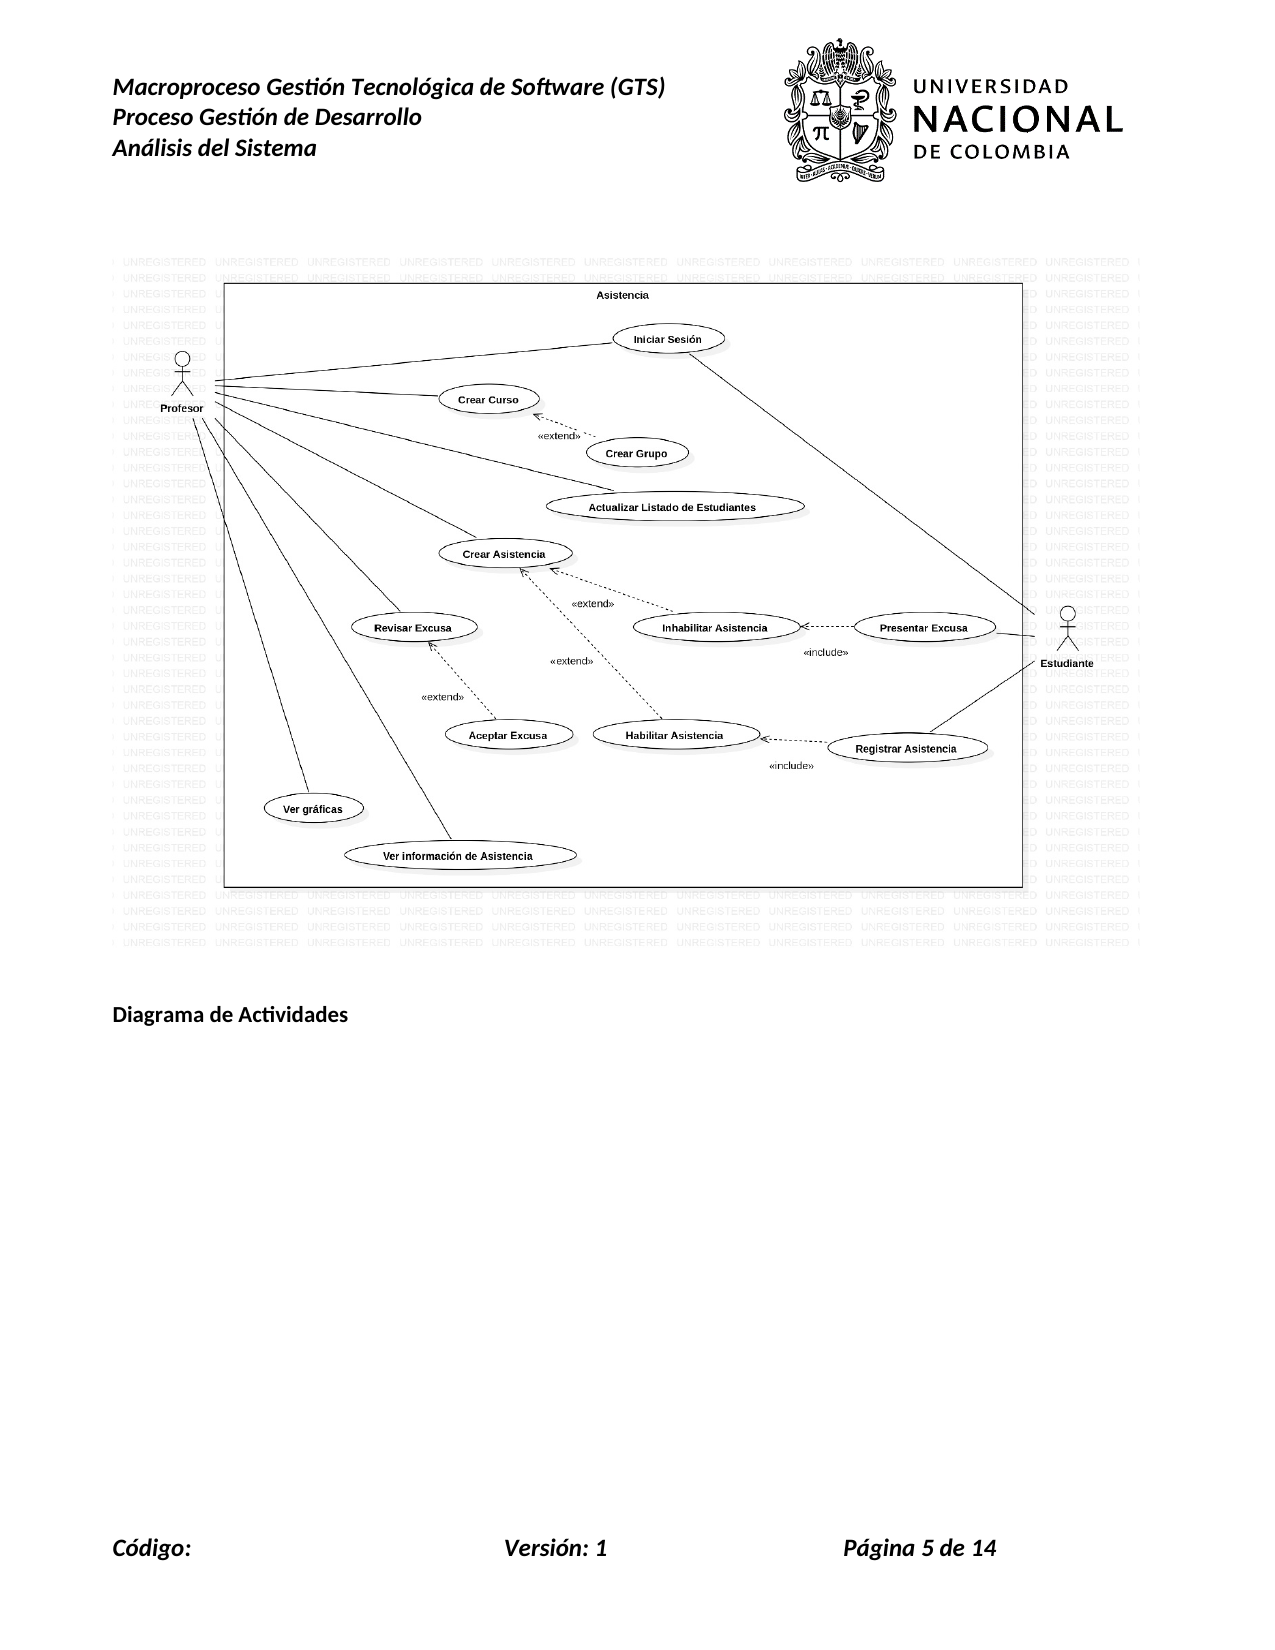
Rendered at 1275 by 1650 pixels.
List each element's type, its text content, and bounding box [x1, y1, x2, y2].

subtitle Diagrama de Actividades [112, 1000, 1162, 1028]
picture [112, 257, 1140, 948]
picture [748, 2, 1158, 218]
